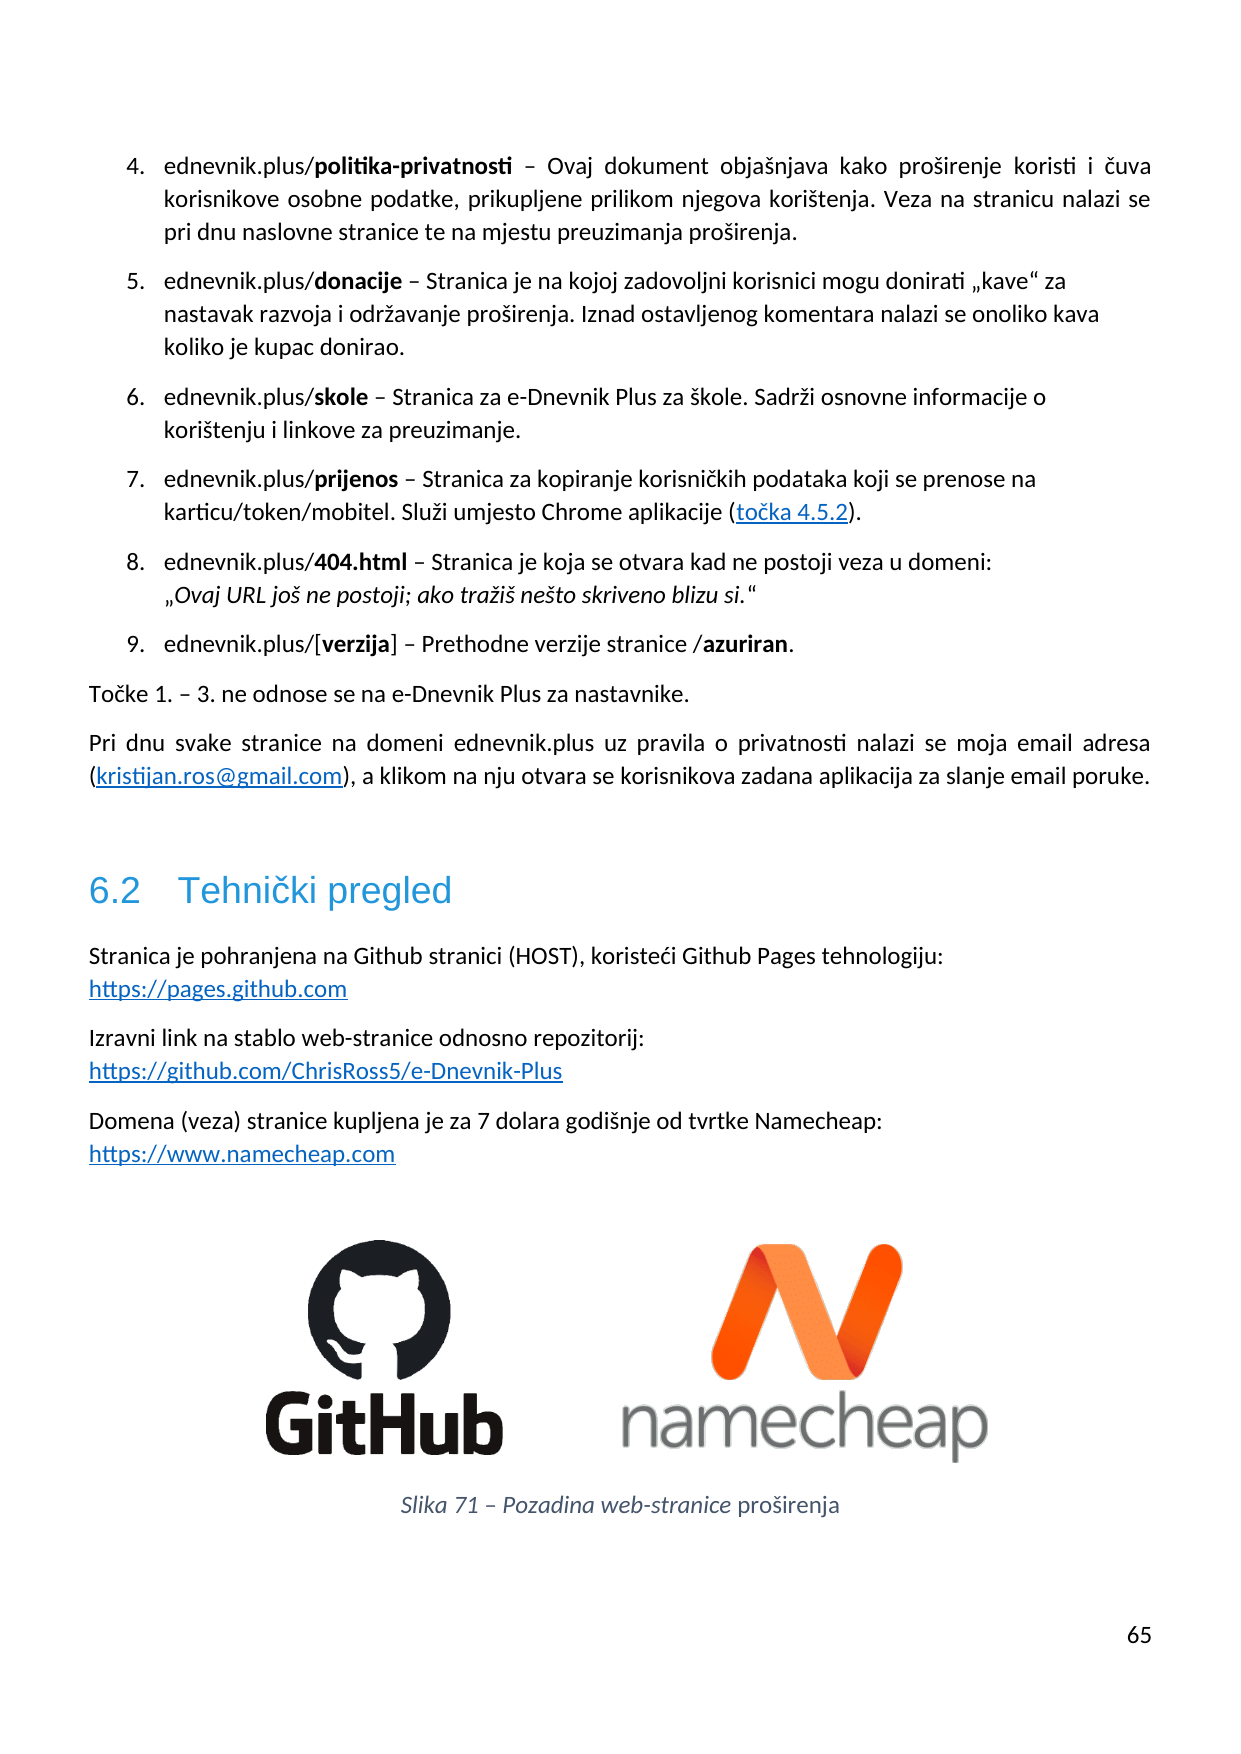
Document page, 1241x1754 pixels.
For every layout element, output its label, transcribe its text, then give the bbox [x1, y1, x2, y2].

list ednevnik.plus/politika-privatnosti – Ovaj dokument objašnjava kako proširenje koristi i čuva korisnikove osobne podatke, prikupljene prilikom njegova korištenja. Veza na stranicu nalazi se pri dnu naslovne stranice te na mjestu preuzimanja proširenja. [126, 150, 1152, 246]
text Pri dnu svake stranice na domeni ednevnik.plus uz pravila o privatnosti nalazi se moja email adresa (kristijan.ros@gmail.com), a klikom na nju otvara se korisnikova zadana aplikacija za slanje email poruke. [89, 727, 1152, 791]
list ednevnik.plus/donacije – Stranica je na kojoj zadovoljni korisnici mogu donirati „kave“ za nastavak razvoja i održavanje proširenja. Iznad ostavljenog komentara nalazi se onoliko kava koliko je kupac donirao. [126, 265, 1152, 362]
text Točke 1. – 3. ne odnose se na e-Dnevnik Plus za nastavnike. [89, 678, 1152, 708]
list ednevnik.plus/404.html – Stranica je koja se otvara kad ne postoji veza u domeni: „Ovaj URL još ne postoji; ako tražiš nešto skriveno blizu si.“ [126, 546, 1152, 609]
text Domena (veza) stranice kupljena je za 7 dolara godišnje od tvrtke Namecheap: https://www.namecheap.com [89, 1105, 1152, 1168]
picture [560, 1188, 1058, 1551]
subtitle Tehnički pregled [89, 868, 1152, 911]
list ednevnik.plus/prijenos – Stranica za kopiranje korisničkih podataka koji se prenose na karticu/token/mobitel. Služi umjesto Chrome aplikacije (točka 4.5.2). [126, 463, 1152, 527]
picture [266, 1240, 503, 1455]
text Izravni link na stablo web-stranice odnosno repozitorij: https://github.com/ChrisRoss5/e-Dnevnik-Plus [89, 1022, 1152, 1086]
list ednevnik.plus/skole – Stranica za e-Dnevnik Plus za škole. Sadrži osnovne informacije o korištenju i linkove za preuzimanje. [126, 381, 1152, 444]
list ednevnik.plus/[verzija] – Prethodne verzije stranice /azuriran. [126, 628, 1152, 659]
text Stranica je pohranjena na Github stranici (HOST), koristeći Github Pages tehnologiju: https://pages.github.com [89, 940, 1152, 1003]
